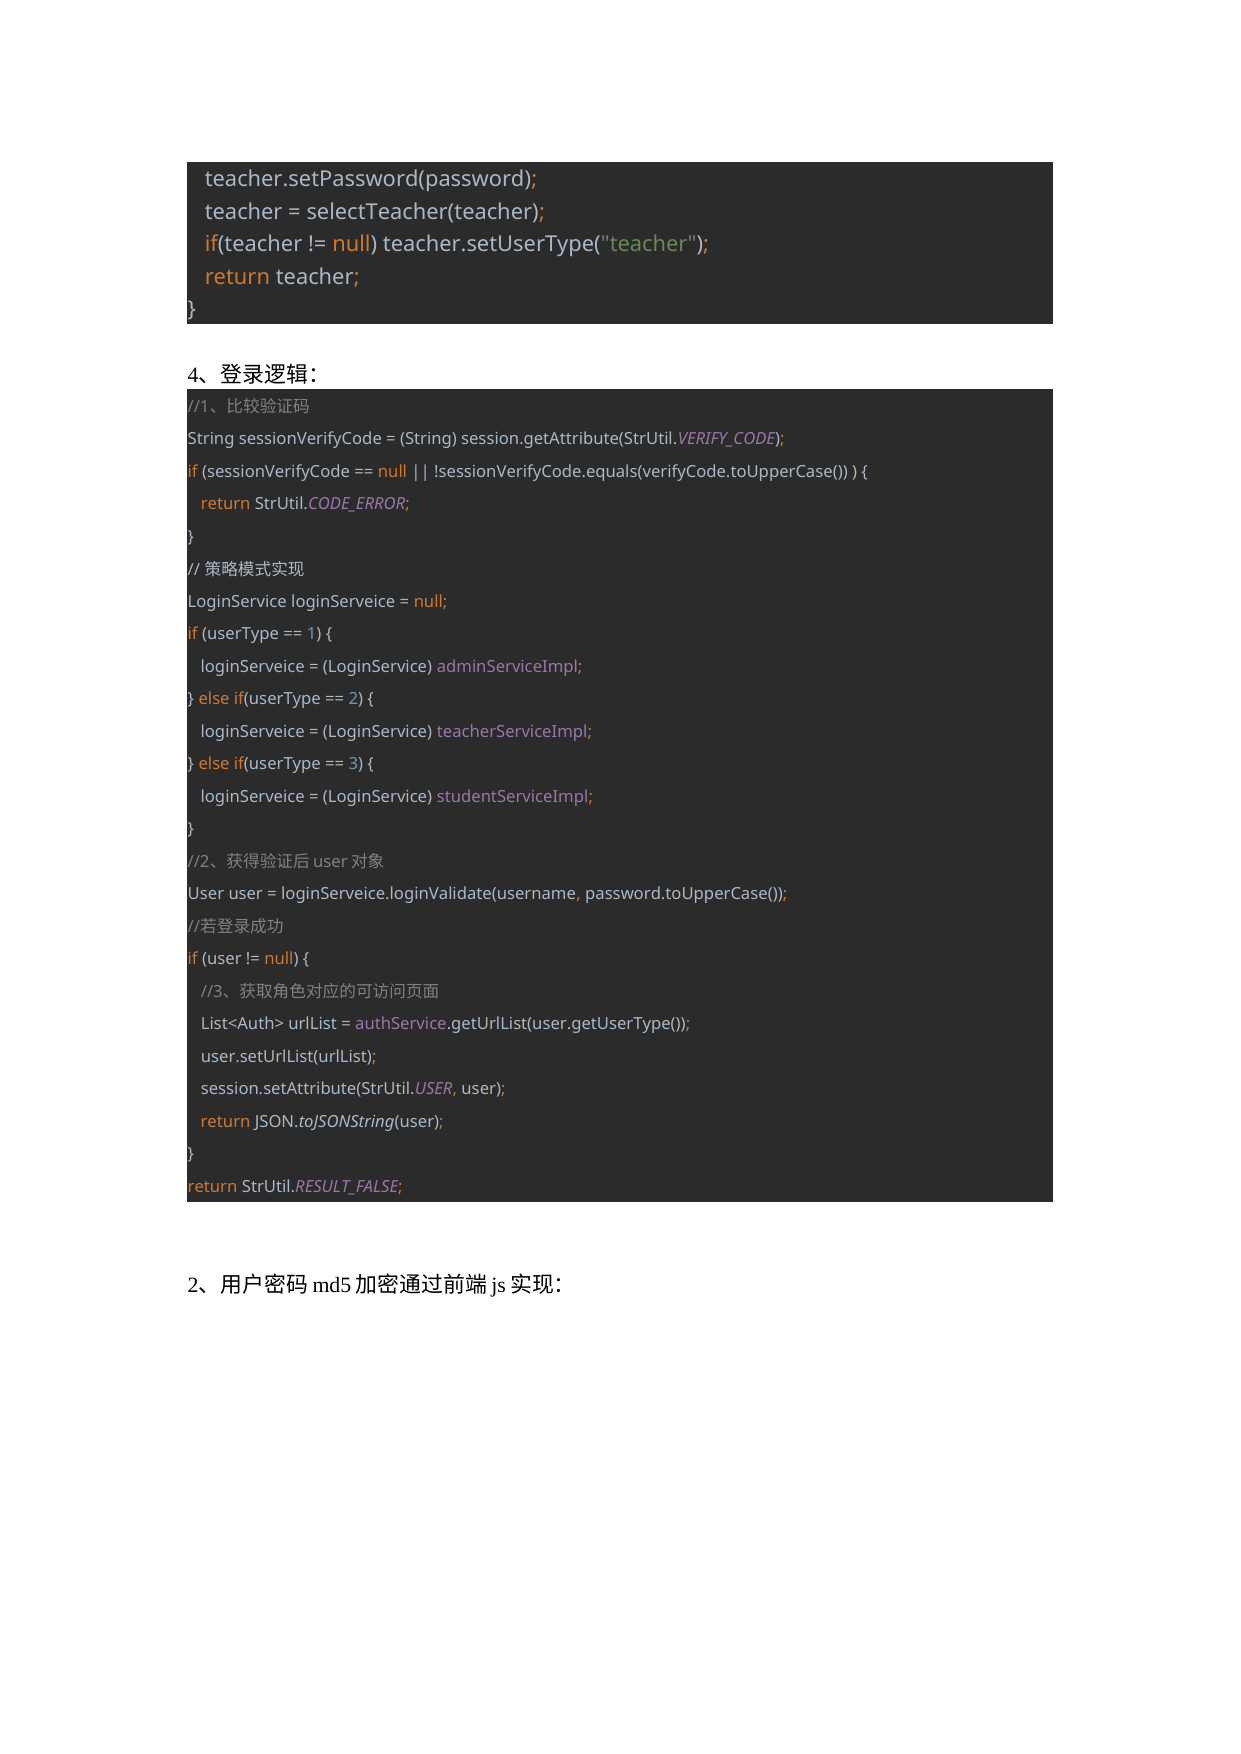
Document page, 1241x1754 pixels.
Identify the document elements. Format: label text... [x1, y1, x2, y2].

text //1、比较验证码 String sessionVerifyCode = (String) session.getAttribute(StrUtil.VERIFY_CODE); if (sessionVerifyCode == null || !sessionVerifyCode.equals(verifyCode.toUpperCase()) ) { return StrUtil.CODE_ERROR; } [187, 389, 1053, 552]
text // 策略模式实现 LoginService loginServeice = null; if (userType == 1) { loginServeice = (LoginService) adminServiceImpl; } else if(userType == 2) { loginServeice = (LoginService) teacherServiceImpl; } else if(userType == 3) { loginServeice = (LoginService) studentServiceImpl; } //2、获得验证后user对象 User user = loginServeice.loginValidate(username, password.toUpperCase()); //若登录成功 if (user != null) { //3、获取角色对应的可访问页面 List<Auth> urlList = authService.getUrlList(user.getUserType()); user.setUrlList(urlList); session.setAttribute(StrUtil.USER, user); return JSON.toJSONString(user); } return StrUtil.RESULT_FALSE; [187, 552, 1053, 1202]
list 登录逻辑： [187, 357, 1053, 389]
list 2、用户密码md5加密通过前端js实现： [187, 1267, 1053, 1299]
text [187, 162, 1053, 324]
